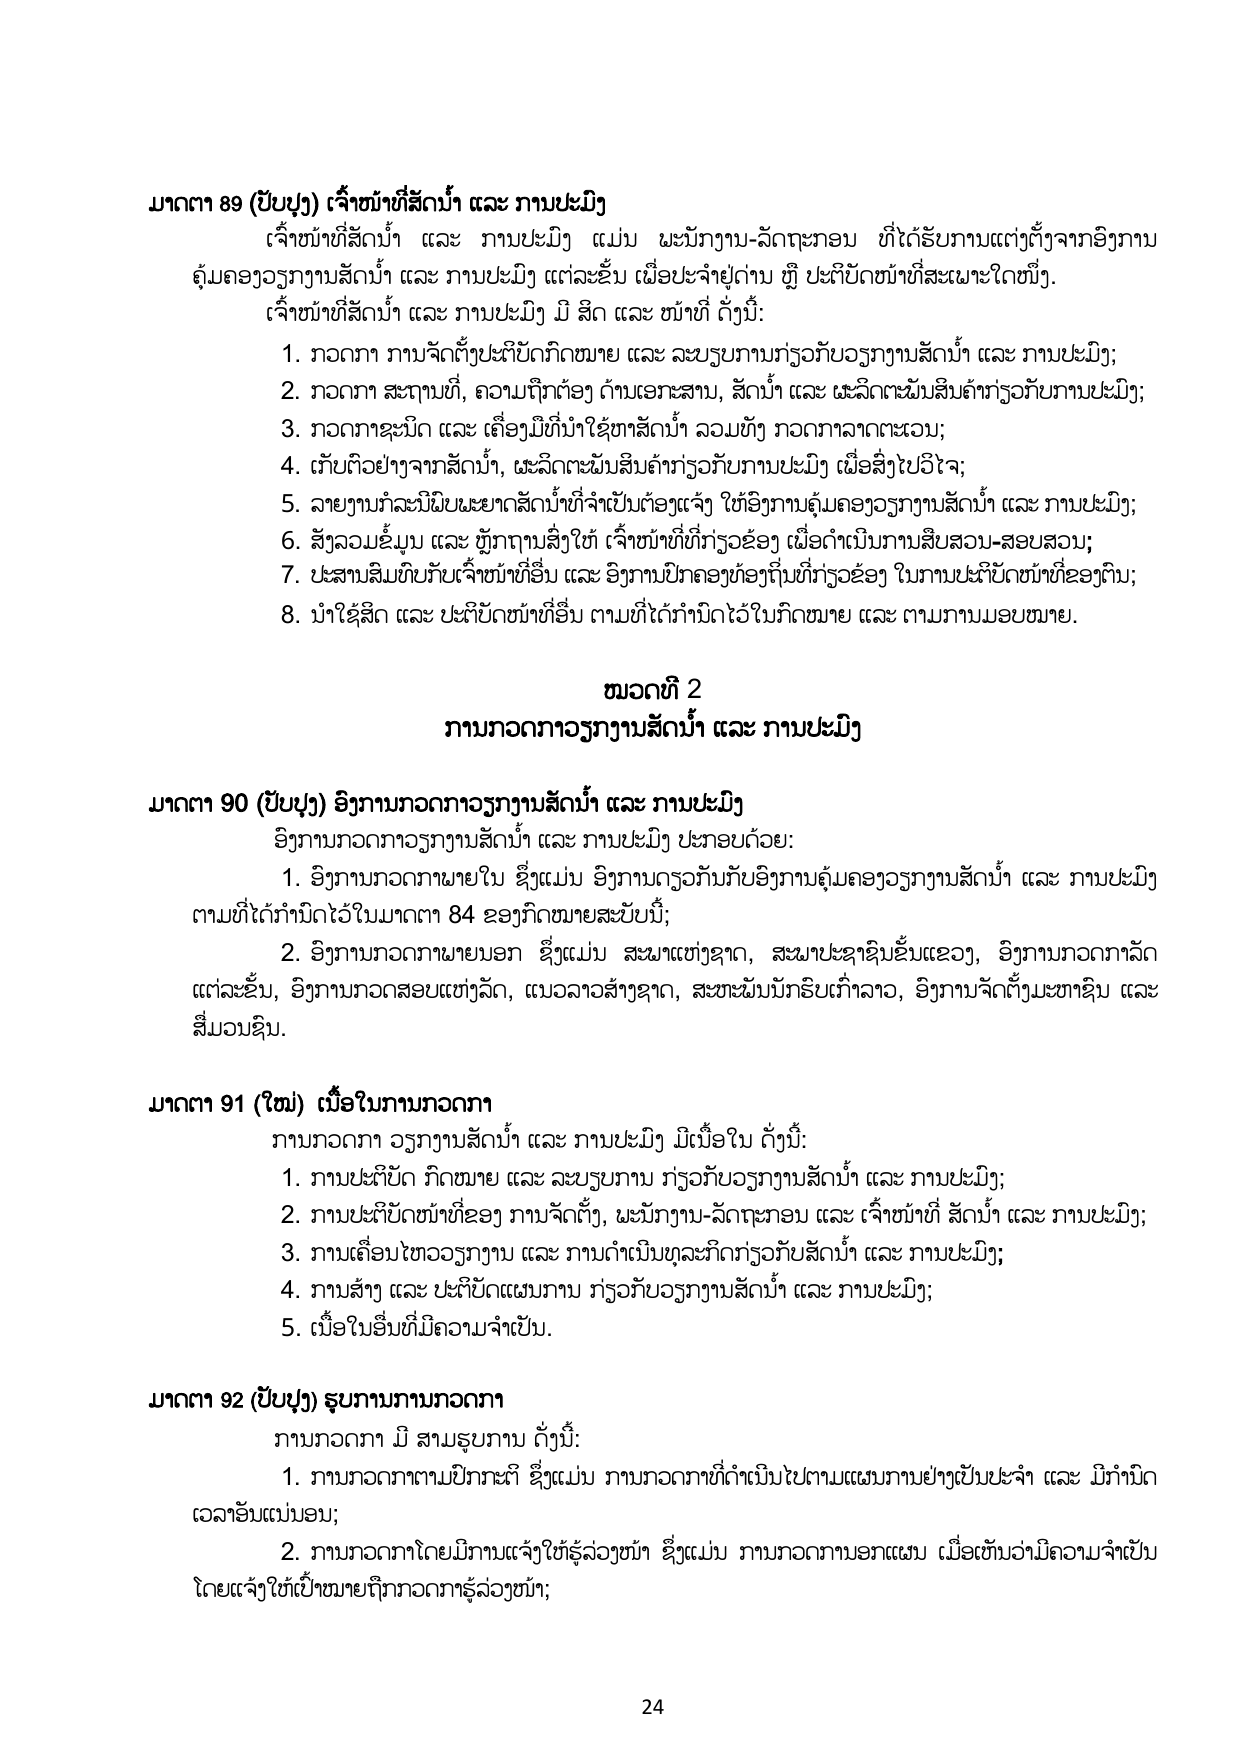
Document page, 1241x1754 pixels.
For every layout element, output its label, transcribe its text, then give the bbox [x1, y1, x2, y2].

text ເຈົ້າໜ້າທີ່ສັດນໍ້າ ແລະ ການປະມົງ ແມ່ນ ພະນັກງານ-ລັດຖະກອນ ທີ່ໄດ້ຮັບການແຕ່ງຕັ້ງຈາກອົງການຄຸ້ມຄອງວຽກງານສັດນໍ້າ ແລະ ການປະມົງ ແຕ່ລະຂັ້ນ ເພື່ອປະຈໍາຢູ່ດ່ານ ຫຼື ປະຕິບັດໜ້າທີ່ສະເພາະໃດໜຶ່ງ. [192, 221, 1157, 295]
list ການກວດກາໂດຍມີການແຈ້ງໃຫ້ຮູ້ລ່ວງໜ້າ ຊຶ່ງແມ່ນ ການກວດການອກແຜນ ເມື່ອເຫັນວ່າມີຄວາມຈຳເປັນ ໂດຍແຈ້ງໃຫ້ເປົ້າໝາຍຖືກກວດກາຮູ້ລ່ວງໜ້າ; [192, 1530, 1157, 1605]
list ເກັບຕົວຢ່າງຈາກສັດນໍ້າ, ຜະລິດຕະພັນສິນຄ້າກ່ຽວກັບການປະມົງ ເພື່ອສົ່ງໄປວິໄຈ; [192, 444, 1157, 482]
list ປະສານສົມທົບກັບເຈົ້າໜ້າທີ່ອື່ນ ແລະ ອົງການປົກຄອງທ້ອງຖິ່ນທີ່ກ່ຽວຂ້ອງ ໃນການປະຕິບັດໜ້າທີ່ຂອງຕົນ; [192, 557, 1157, 594]
text ອົງການກວດກາວຽກງານສັດນໍ້າ ແລະ ການປະມົງ ປະກອບດ້ວຍ: [192, 819, 1157, 856]
list ເນື້ອໃນອື່ນທີ່ມີຄວາມຈຳເປັນ. [192, 1306, 1157, 1344]
list ອົງການກວດກາພາຍນອກ ຊຶ່ງແມ່ນ ສະພາແຫ່ງຊາດ, ສະພາປະຊາຊົນຂັ້ນແຂວງ, ອົງການກວດກາລັດແຕ່ລະຂັ້ນ, ອົງການກວດສອບແຫ່ງລັດ, ແນວລາວສ້າງຊາດ, ສະຫະພັນນັກຮົບເກົ່າລາວ, ອົງການຈັດຕັ້ງມະຫາຊົນ ແລະ ສື່ມວນຊົນ. [192, 931, 1157, 1044]
text ມາດຕາ 90 (ປັບປຸງ) ອົງການກວດກາວຽກງານສັດນໍ້າ ແລະ ການປະມົງ [148, 781, 1160, 819]
list ອົງການກວດກາພາຍໃນ ຊຶ່ງແມ່ນ ອົງການດຽວກັນກັບອົງການຄຸ້ມຄອງວຽກງານສັດນໍ້າ ແລະ ການປະມົງ ຕາມທີ່ໄດ້ກຳນົດໄວ້ໃນມາດຕາ 84 ຂອງກົດໝາຍສະບັບນີ້; [192, 856, 1157, 931]
list ລາຍງານກໍລະນີພົບພະຍາດສັດນ້ຳທີ່ຈໍາເປັນຕ້ອງແຈ້ງ ໃຫ້ອົງການຄຸ້ມຄອງວຽກງານສັດນ້ຳ ແລະ ການປະມົງ; [192, 482, 1157, 519]
text ການກວດກາ ວຽກງານສັດນໍ້າ ແລະ ການປະມົງ ມີເນື້ອໃນ ດັ່ງນີ້: [192, 1119, 1157, 1156]
list ກວດກາ ສະຖານທີ່, ຄວາມຖືກຕ້ອງ ດ້ານເອກະສານ, ສັດນໍ້າ ແລະ ຜະລິດຕະພັນສິນຄ້າກ່ຽວກັບການປະມົງ; [192, 369, 1157, 407]
list ການ​ກວດກາວຽກງານສັດນໍ້າ ແລະ ການປະມົງ [148, 706, 1157, 744]
list ການປະຕິບັດໜ້າທີ່ຂອງ ການຈັດຕັ້ງ, ພະນັກງານ-ລັດຖະກອນ ແລະ ​ເຈົ້າ​ໜ້າ​ທີ່ ສັດນໍ້າ ແລະ ການປະມົງ; [192, 1194, 1157, 1231]
text ມາດຕາ 89 (ປັບປຸງ) ເຈົ້າໜ້າທີ່ສັດນໍ້າ ແລະ ການປະມົງ [148, 184, 1160, 221]
list ນຳໃຊ້ສິດ ແລະ ປະຕິບັດໜ້າທີ່ອື່ນ ຕາມທີ່ໄດ້ກຳນົດໄວ້ໃນກົດໝາຍ ແລະ ຕາມການມອບໝາຍ. [192, 594, 1157, 631]
text ມາດຕາ 91 (ໃໝ່) ເນື້ອໃນການກວດກາ [148, 1081, 1160, 1119]
text ເຈົ້າໜ້າທີ່ສັດນໍ້າ ແລະ ການປະມົງ ມີ ສິດ ແລະ ໜ້າທີ່ ດັ່ງນີ້: [192, 295, 1157, 332]
list ສັງລວມຂໍ້ມູນ ແລະ ຫຼັກຖານສົ່ງໃຫ້ ເຈົ້າໜ້າທີ່ທີ່ກ່ຽວຂ້ອງ ເພື່ອດໍາເນີນການສືບສວນ-ສອບສວນ; [192, 519, 1157, 557]
list ໝວດ​ທີ 2 [148, 669, 1157, 706]
text ການກວດກາ ມີ ສາມຮູບການ ດັ່ງນີ້: [192, 1418, 1157, 1455]
list ການປະຕິບັດ ກົດໝາຍ ແລະ ລະບຽບການ ກ່ຽວກັບວຽກງານສັດນໍ້າ ແລະ ການປະມົງ; [192, 1156, 1157, 1194]
text ມາດຕາ 92 (ປັບປຸງ) ຮູບການການກວດກາ [148, 1381, 1160, 1418]
list ການສ້າງ ແລະ ປະຕິບັດແຜນການ ກ່ຽວກັບວຽກງານ​ສັດນໍ້າ ແລະ ການປະມົງ; [192, 1269, 1157, 1306]
list ກວດກາ ການຈັດຕັ້ງປະຕິບັດກົດໝາຍ ແລະ ລະບຽບການກ່ຽວກັບວຽກງານສັດນໍ້າ ແລະ ການປະມົງ; [192, 332, 1157, 369]
list ການເຄື່ອນໄຫວວຽກງານ ແລະ ການດໍາເນີນທຸລະກິດກ່ຽວກັບສັດນໍ້າ ແລະ ການປະມົງ; [192, 1231, 1157, 1269]
list ການກວດກາຕາມປົກກະຕິ ຊຶ່ງແມ່ນ ການກວດກາທີ່ດຳເນີນໄປຕາມແຜນການຢ່າງເປັນປະຈຳ ແລະ ມີກຳນົດເວລາອັນແນ່ນອນ; [192, 1455, 1157, 1530]
list ກວດກາ​ຊະນິດ ແລະ ​ເຄື່ອງມືທີ່ນໍາໃຊ້ຫາສັດນໍ້າ​ ລວມທັງ ກວດກາລາດຕະເວນ; [192, 407, 1157, 444]
